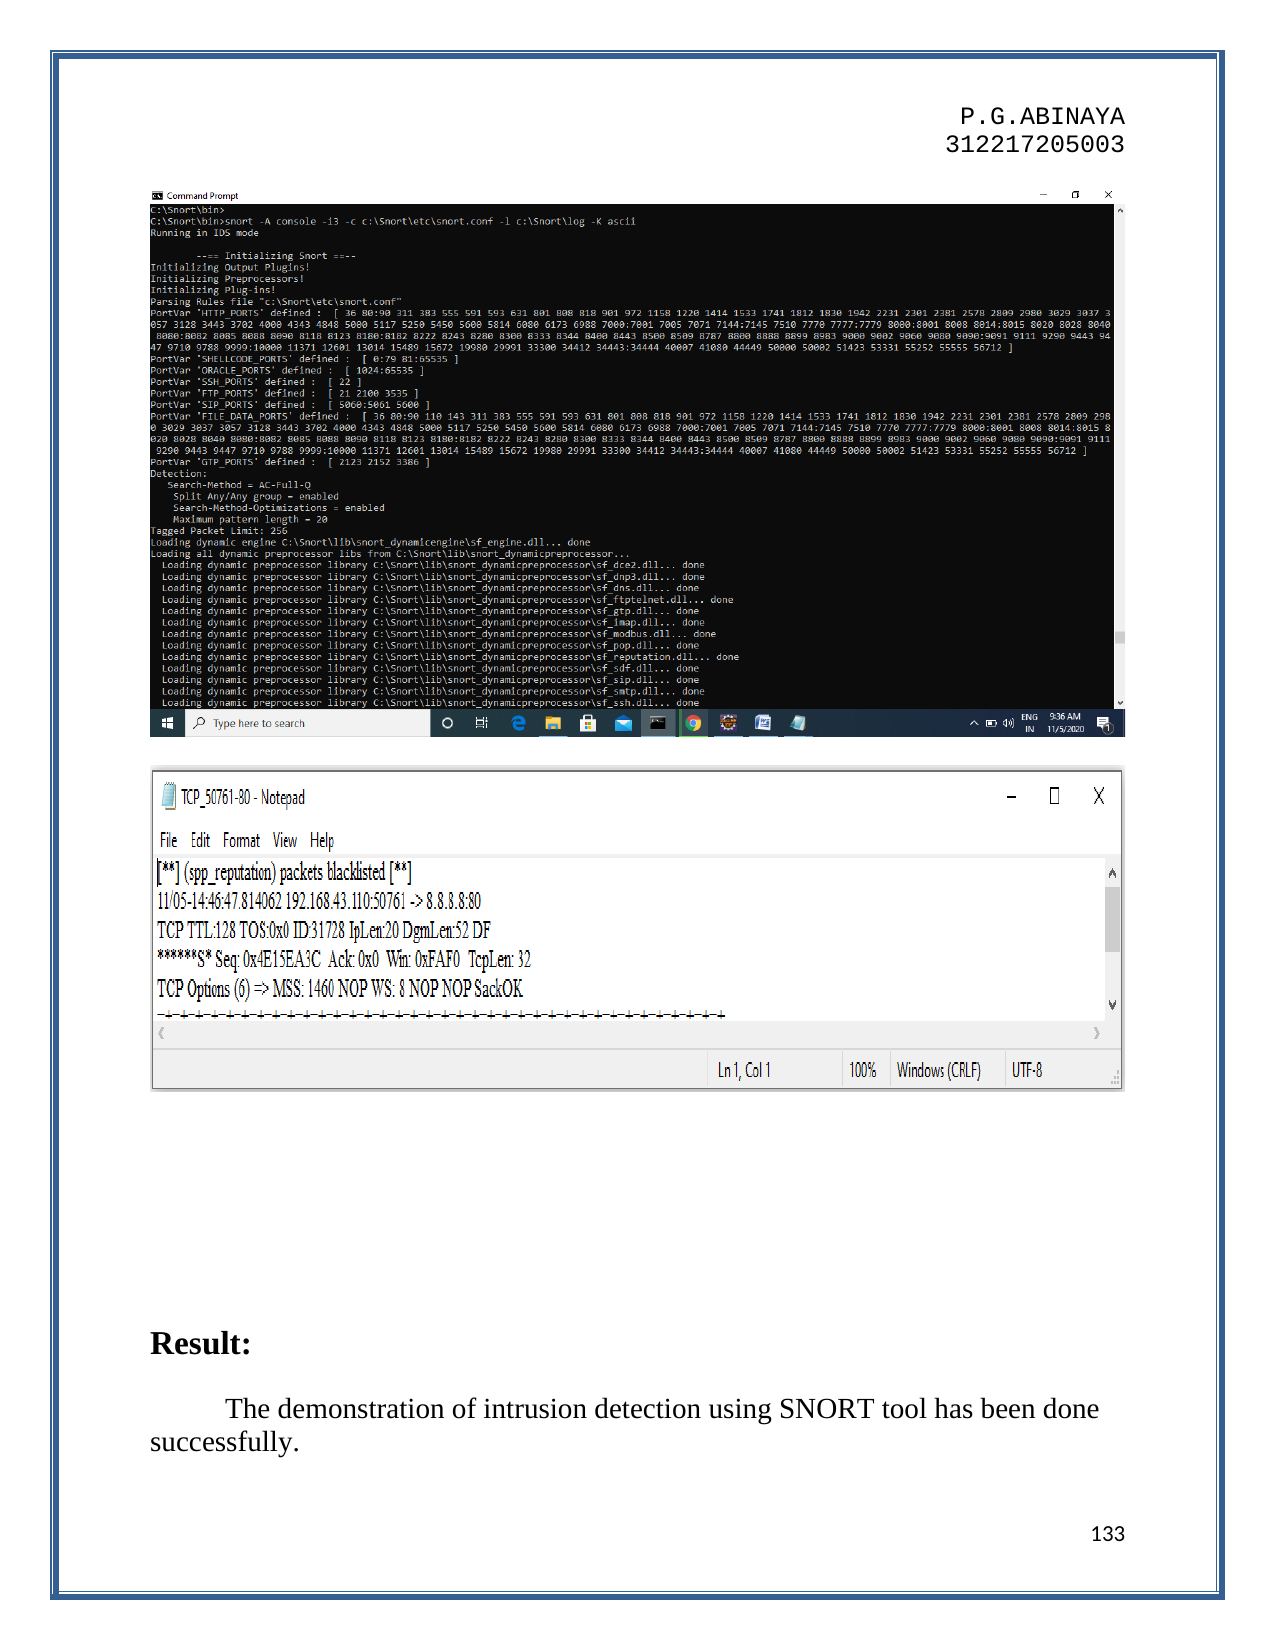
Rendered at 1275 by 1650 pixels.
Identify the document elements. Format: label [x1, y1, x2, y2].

picture [150, 188, 1125, 737]
picture [150, 765, 1125, 1092]
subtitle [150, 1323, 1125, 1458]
